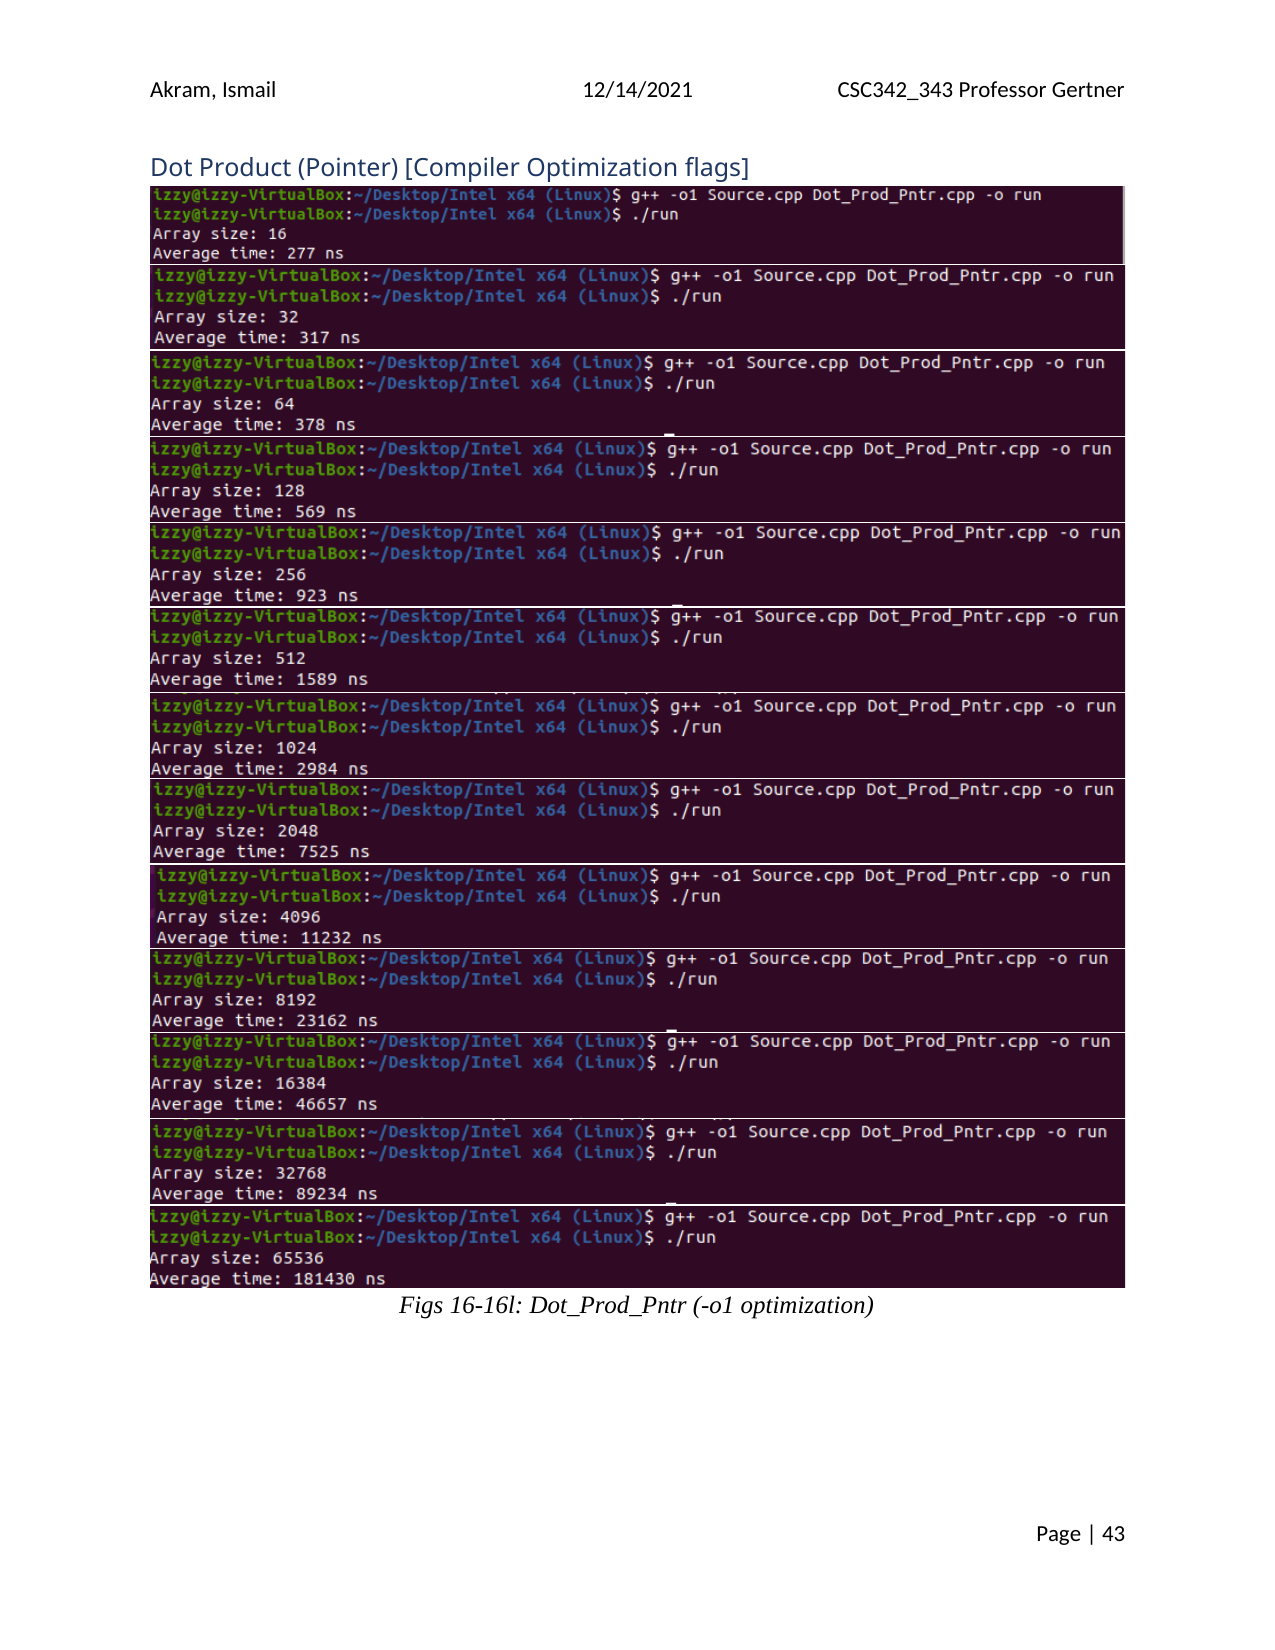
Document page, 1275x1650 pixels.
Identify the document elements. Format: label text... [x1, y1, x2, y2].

picture [150, 949, 1125, 1032]
picture [150, 1119, 1125, 1204]
picture [150, 351, 1125, 436]
picture [150, 186, 1125, 264]
picture [150, 1033, 1125, 1118]
text Figs 16-16l: Dot_Prod_Pntr (-o1 optimization) [150, 1288, 1125, 1318]
picture [150, 693, 1125, 778]
subtitle Dot Product (Pointer) [Compiler Optimization flags] [150, 150, 1125, 184]
picture [150, 1206, 1125, 1288]
picture [150, 865, 1125, 948]
picture [150, 523, 1125, 606]
picture [150, 437, 1125, 522]
picture [150, 779, 1125, 863]
picture [150, 265, 1125, 349]
picture [150, 608, 1125, 692]
